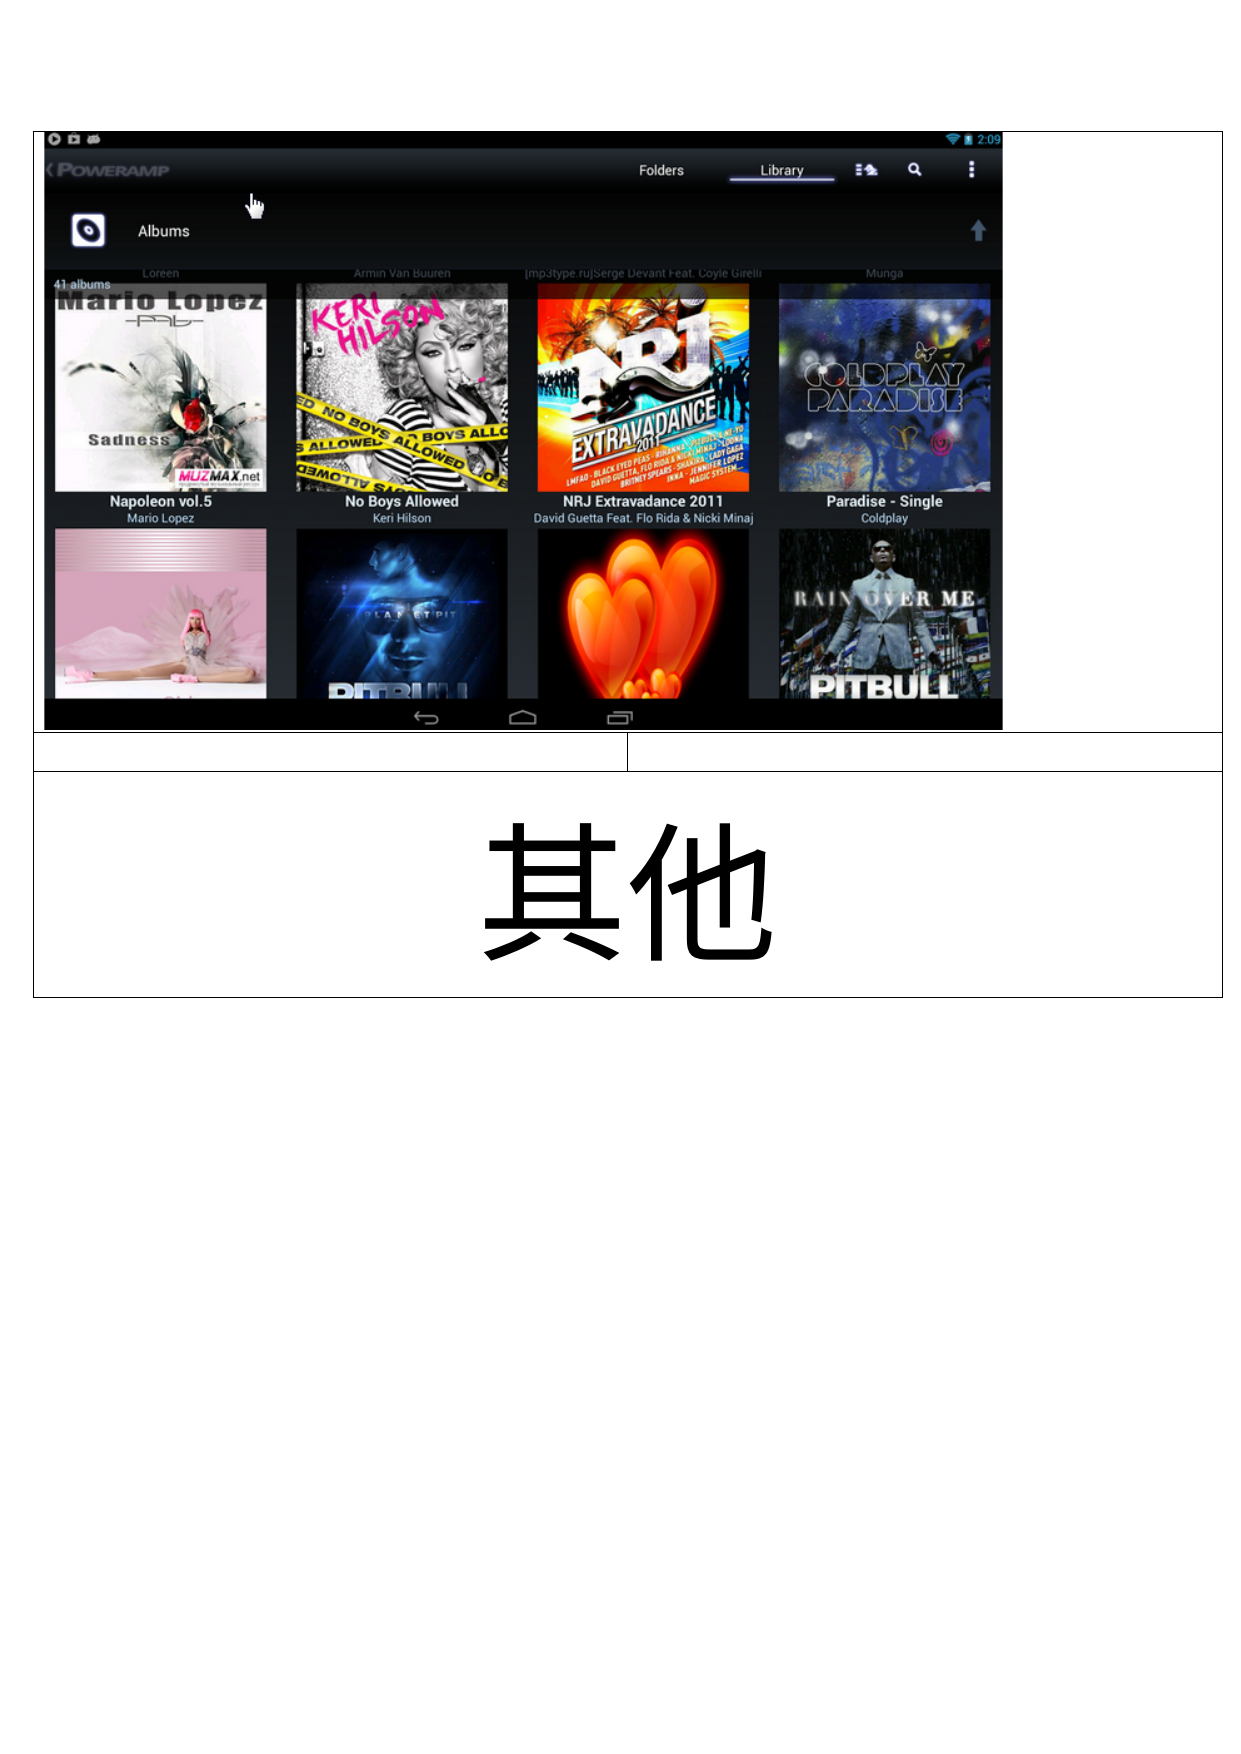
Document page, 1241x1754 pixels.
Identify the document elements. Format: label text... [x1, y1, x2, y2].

table_cell 其他 [34, 772, 1222, 997]
table_cell [628, 733, 1222, 771]
table_cell [34, 733, 627, 771]
table_cell [34, 132, 1222, 732]
picture [44, 132, 1003, 730]
